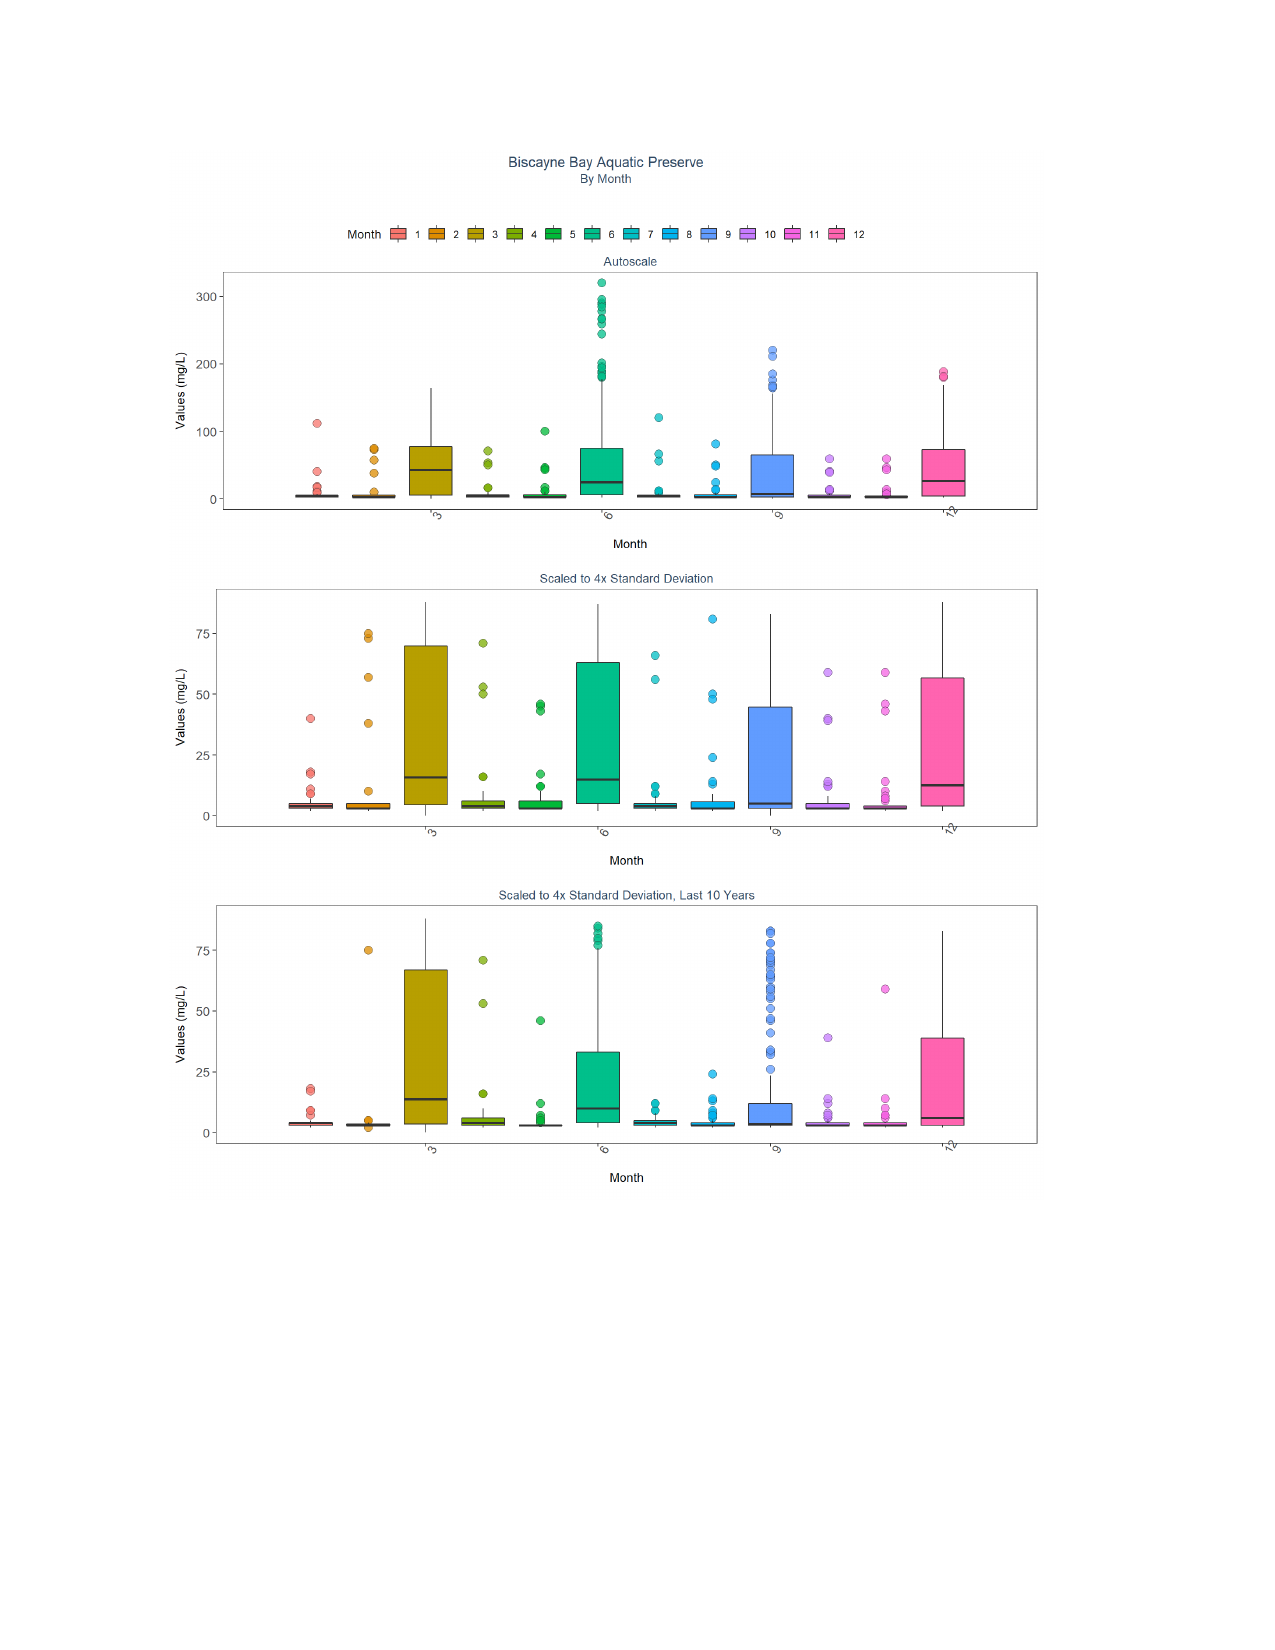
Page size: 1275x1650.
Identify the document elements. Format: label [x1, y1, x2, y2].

picture [168, 150, 1044, 1200]
